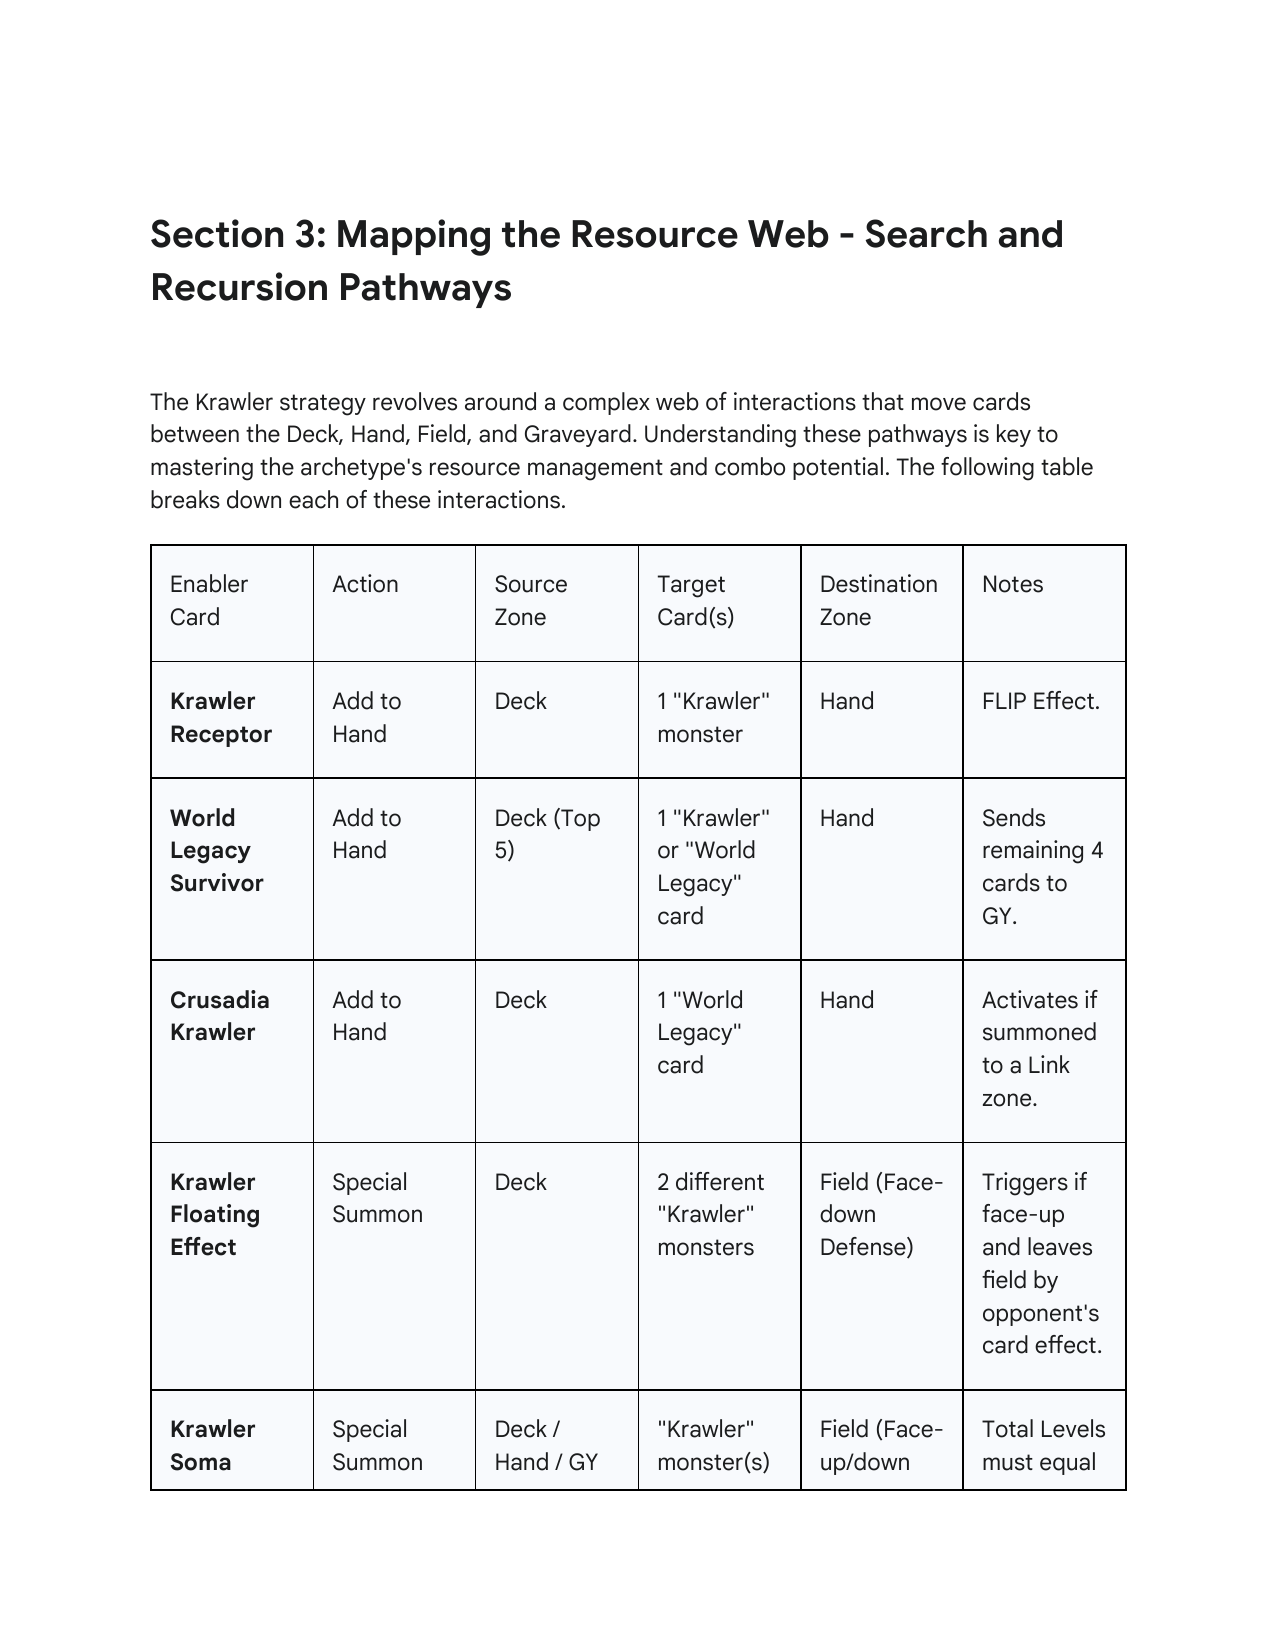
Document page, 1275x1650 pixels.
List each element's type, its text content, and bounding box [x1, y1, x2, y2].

table_cell Krawler Soma [152, 1391, 313, 1489]
table_cell Deck / Hand / GY [476, 1391, 638, 1489]
text The Krawler strategy revolves around a complex web of interactions that move cards between the Deck, Hand, Field, and Graveyard. Understanding these pathways is key to mastering the archetype's resource management and combo potential. The following table breaks down each of these interactions. [150, 388, 1125, 515]
table_cell Add to Hand [314, 662, 475, 777]
table_header Action [314, 546, 475, 661]
table_cell Add to Hand [314, 961, 475, 1141]
table_cell Special Summon [314, 1143, 475, 1389]
table_cell Deck [476, 662, 638, 777]
table_cell 1 "World Legacy" card [639, 961, 800, 1141]
table_cell Deck [476, 1143, 638, 1389]
table_header Notes [964, 546, 1125, 661]
table_cell Special Summon [314, 1391, 475, 1489]
table_cell Sends remaining 4 cards to GY. [964, 779, 1125, 959]
table_cell Deck (Top 5) [476, 779, 638, 959]
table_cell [964, 1391, 1125, 1489]
table_cell 1 "Krawler" or "World Legacy" card [639, 779, 800, 959]
table_header Target Card(s) [639, 546, 800, 661]
table_cell Hand [802, 662, 962, 777]
table_cell Deck [476, 961, 638, 1141]
table_cell Krawler Floating Effect [152, 1143, 313, 1389]
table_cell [639, 1391, 800, 1489]
table_cell Hand [802, 779, 962, 959]
table_cell Triggers if face-up and leaves field by opponent's card effect. [964, 1143, 1125, 1389]
table_cell Krawler Receptor [152, 662, 313, 777]
subtitle Section 3: Mapping the Resource Web - Search and Recursion Pathways [150, 211, 1125, 311]
table_cell Add to Hand [314, 779, 475, 959]
table_cell Crusadia Krawler [152, 961, 313, 1141]
table_cell FLIP Effect. [964, 662, 1125, 777]
table_cell Hand [802, 961, 962, 1141]
table_cell 2 different "Krawler" monsters [639, 1143, 800, 1389]
table_header Destination Zone [802, 546, 962, 661]
table_cell Field (Face-down Defense) [802, 1143, 962, 1389]
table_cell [802, 1391, 962, 1489]
table_cell 1 "Krawler" monster [639, 662, 800, 777]
table_header Source Zone [476, 546, 638, 661]
table_header Enabler Card [152, 546, 313, 661]
table_cell World Legacy Survivor [152, 779, 313, 959]
table_cell Activates if summoned to a Link zone. [964, 961, 1125, 1141]
